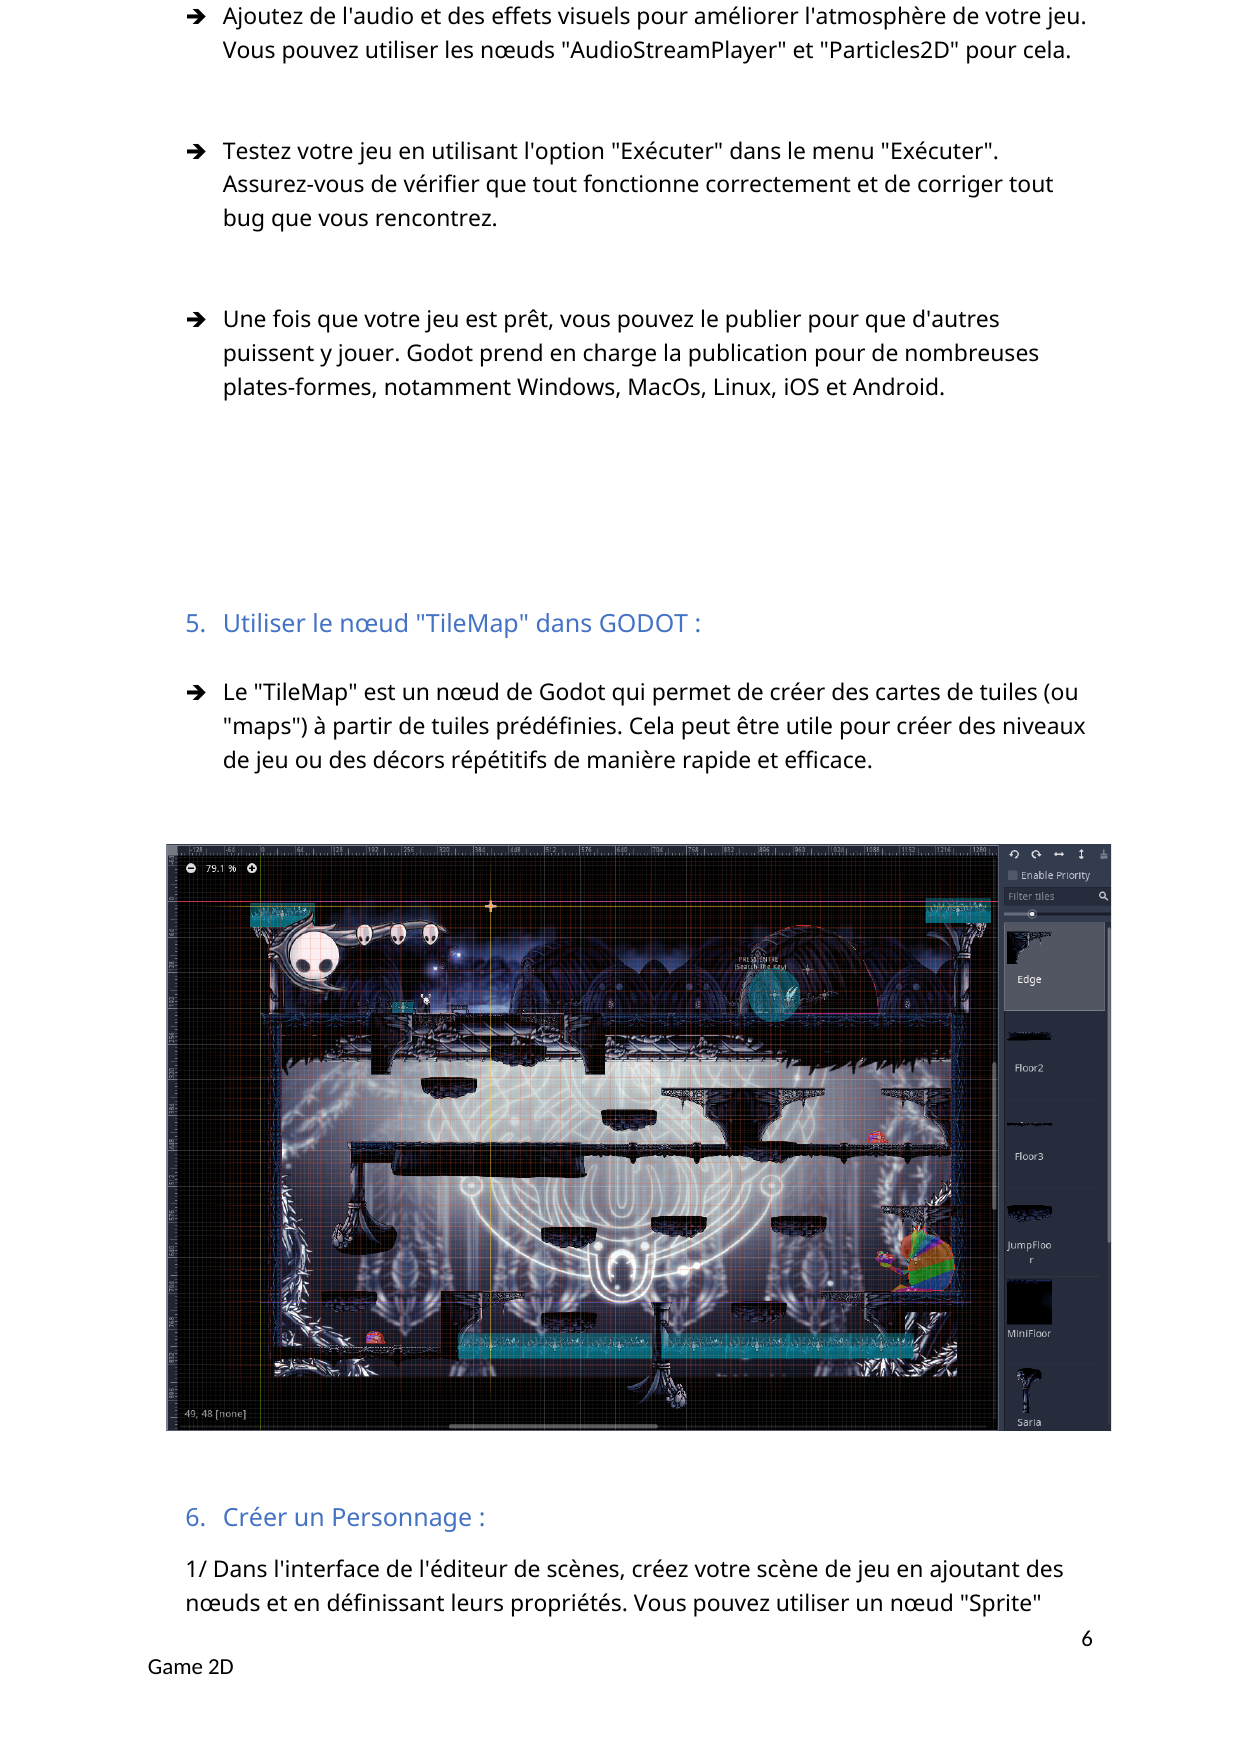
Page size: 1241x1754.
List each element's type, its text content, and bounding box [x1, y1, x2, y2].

picture [166, 844, 1112, 1431]
list Une fois que votre jeu est prêt, vous pouvez le publier pour que d'autres puissent y jouer. Godot prend en charge la publication pour de nombreuses plates-formes, notamment Windows, MacOs, Linux, iOS et Android. [185, 303, 1093, 402]
list Créer un Personnage : [185, 1500, 1093, 1534]
list Ajoutez de l'audio et des effets visuels pour améliorer l'atmosphère de votre jeu. Vous pouvez utiliser les nœuds "AudioStreamPlayer" et "Particles2D" pour cela. [185, 0, 1093, 65]
list Le "TileMap" est un nœud de Godot qui permet de créer des cartes de tuiles (ou "maps") à partir de tuiles prédéfinies. Cela peut être utile pour créer des niveaux de jeu ou des décors répétitifs de manière rapide et efficace. [185, 676, 1093, 775]
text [185, 1553, 1093, 1618]
list Utiliser le nœud "TileMap" dans GODOT : [185, 606, 1093, 640]
list Testez votre jeu en utilisant l'option "Exécuter" dans le menu "Exécuter". Assurez-vous de vérifier que tout fonctionne correctement et de corriger tout bug que vous rencontrez. [185, 134, 1093, 233]
